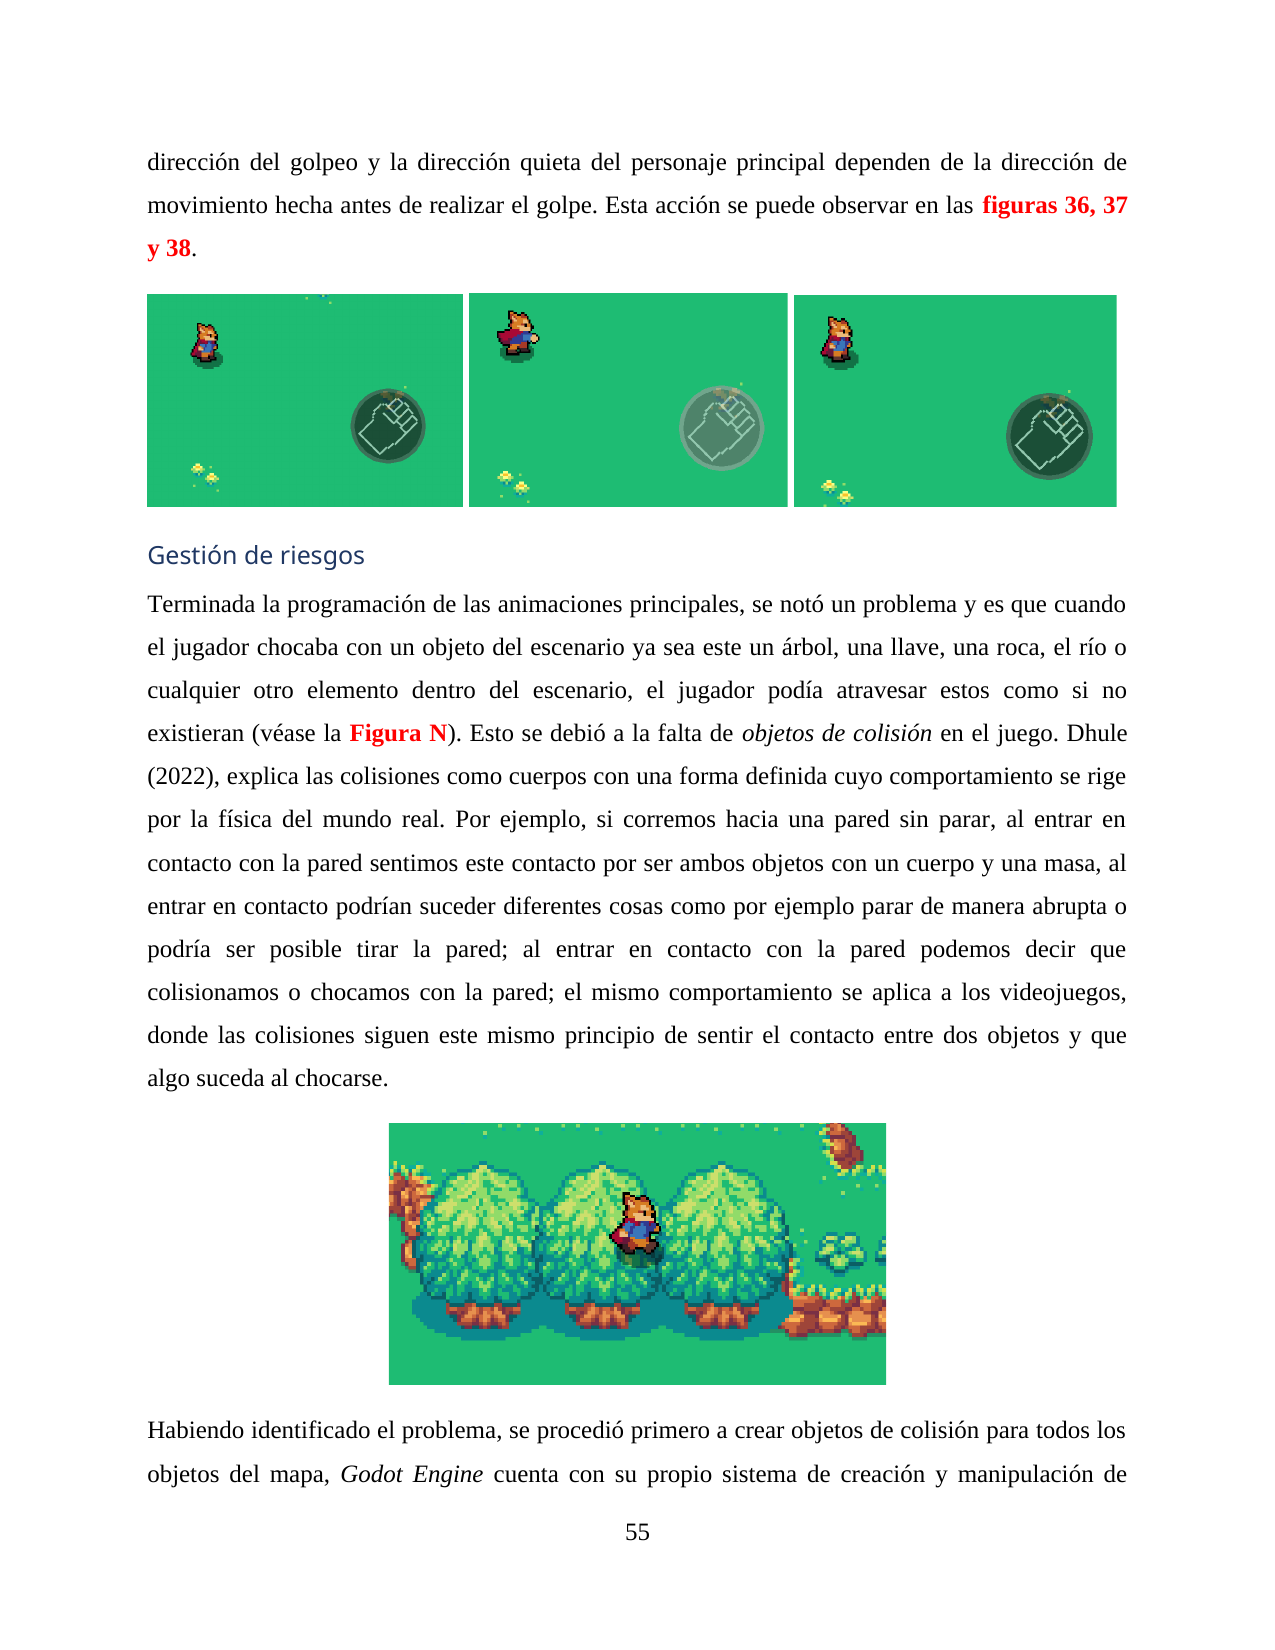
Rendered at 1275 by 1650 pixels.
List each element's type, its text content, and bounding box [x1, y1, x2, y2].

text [147, 1416, 1128, 1487]
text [147, 147, 1128, 262]
text Terminada la programación de las animaciones principales, se notó un problema y es que cuando el jugador chocaba con un objeto del escenario ya sea este un árbol, una llave, una roca, el río o cualquier otro elemento dentro del escenario, el jugador podía atravesar estos como si no existieran (véase la Figura N). Esto se debió a la falta de objetos de colisión en el juego. Dhule (2022), explica las colisiones como cuerpos con una forma definida cuyo comportamiento se rige por la física del mundo real. Por ejemplo, si corremos hacia una pared sin parar, al entrar en contacto con la pared sentimos este contacto por ser ambos objetos con un cuerpo y una masa, al entrar en contacto podrían suceder diferentes cosas como por ejemplo parar de manera abrupta o podría ser posible tirar la pared; al entrar en contacto con la pared podemos decir que colisionamos o chocamos con la pared; el mismo comportamiento se aplica a los videojuegos, donde las colisiones siguen este mismo principio de sentir el contacto entre dos objetos y que algo suceda al chocarse. [147, 589, 1128, 1092]
picture [388, 1123, 887, 1385]
picture [469, 293, 788, 507]
picture [794, 295, 1117, 507]
picture [147, 294, 463, 507]
subtitle Gestión de riesgos [147, 538, 1128, 572]
